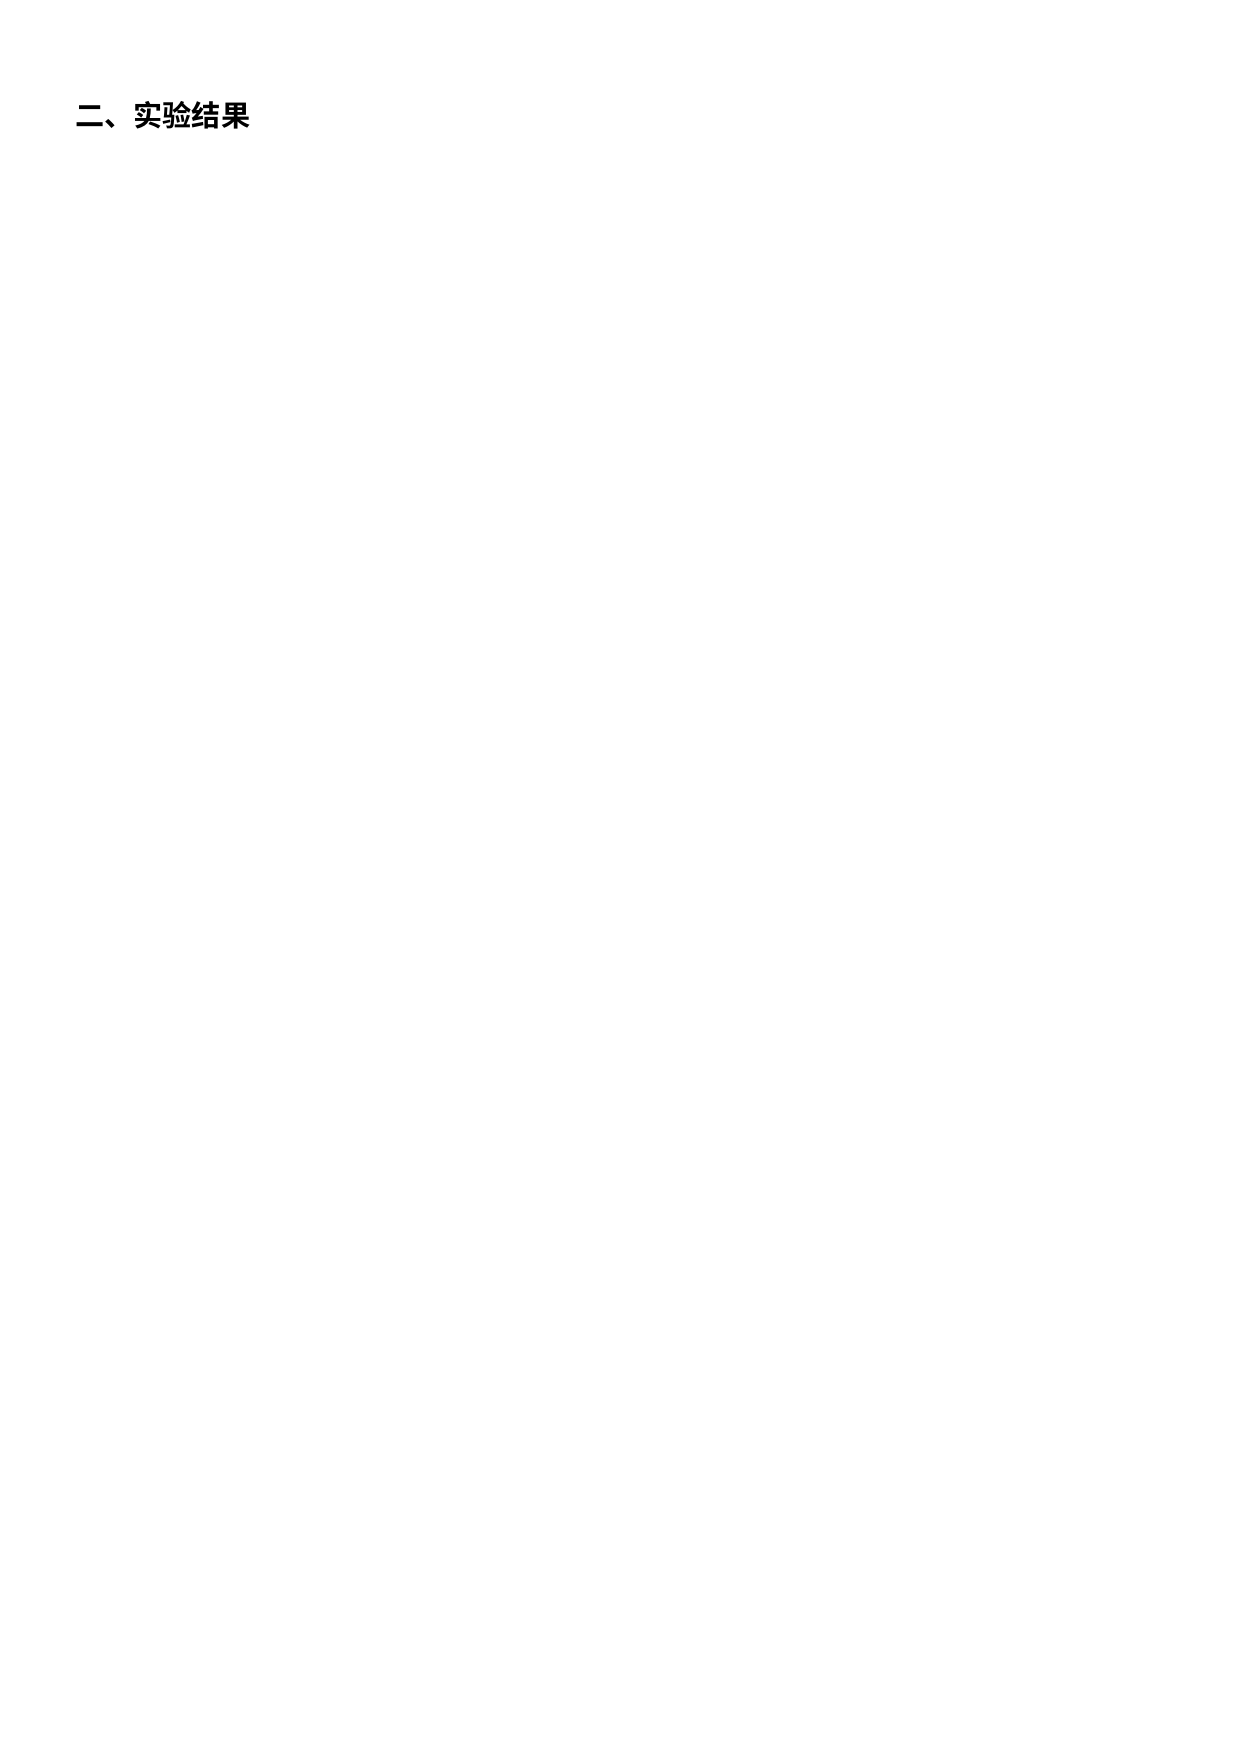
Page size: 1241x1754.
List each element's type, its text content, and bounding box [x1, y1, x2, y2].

text 二、实验结果 [75, 81, 1165, 146]
